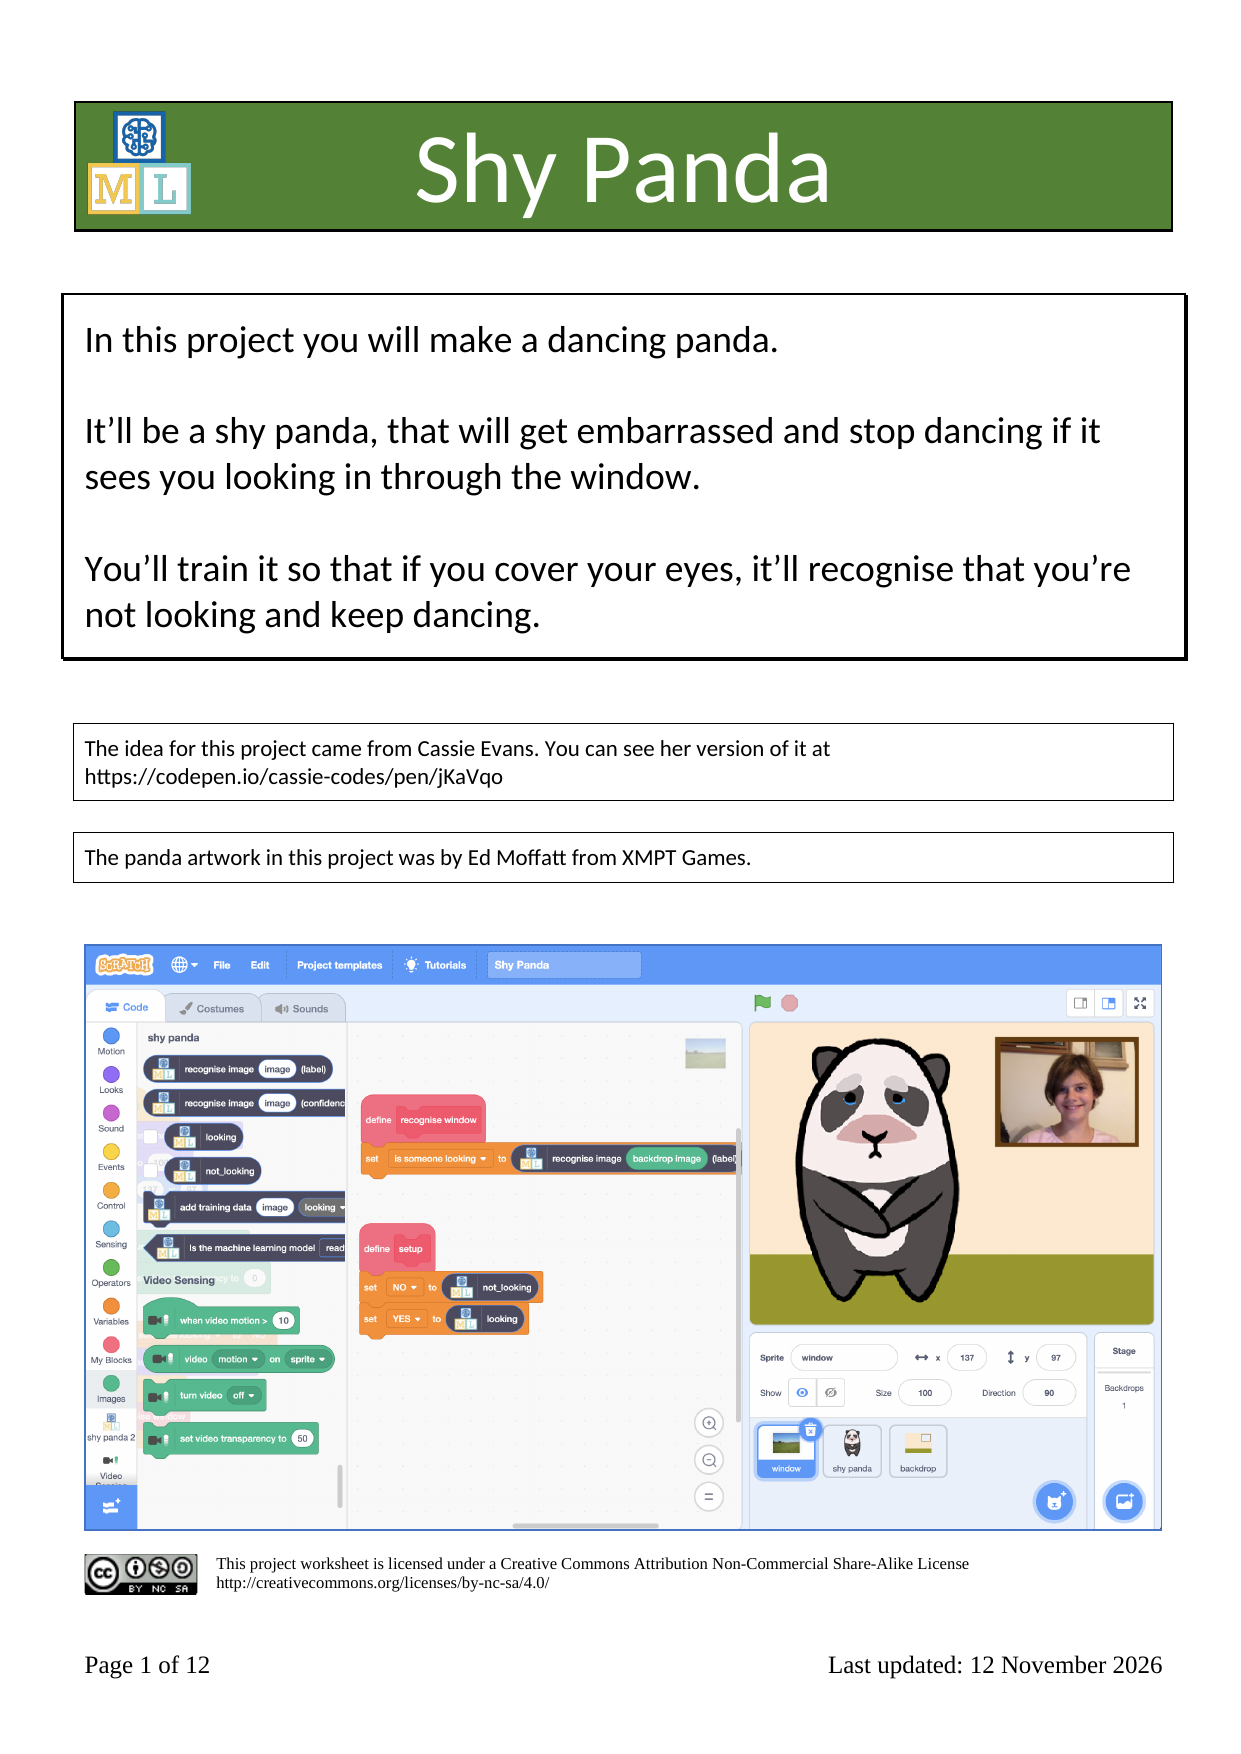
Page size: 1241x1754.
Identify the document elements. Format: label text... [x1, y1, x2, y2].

picture [65, 87, 214, 236]
text Shy Panda [214, 103, 1171, 229]
picture [84, 1554, 198, 1595]
text You’ll train it so that if you cover your eyes, it’ll recognise that you’re not looking and keep dancing. [64, 522, 1184, 657]
text http://creativecommons.org/licenses/by-nc-sa/4.0/ [198, 1573, 1163, 1592]
text It’ll be a shy panda, that will get embarrassed and stop dancing if it sees you looking in through the window. [84, 407, 1163, 499]
text This project worksheet is licensed under a Creative Commons Attribution Non-Commercial Share-Alike License [198, 1554, 1163, 1573]
text The panda artwork in this project was by Ed Moffatt from XMPT Games. [74, 833, 1173, 882]
picture [86, 946, 1161, 1529]
text In this project you will make a dancing panda. [64, 295, 1184, 361]
text The idea for this project came from Cassie Evans. You can see her version of it at https://codepen.io/cassie-codes/pen/jKaVqo [74, 724, 1173, 800]
